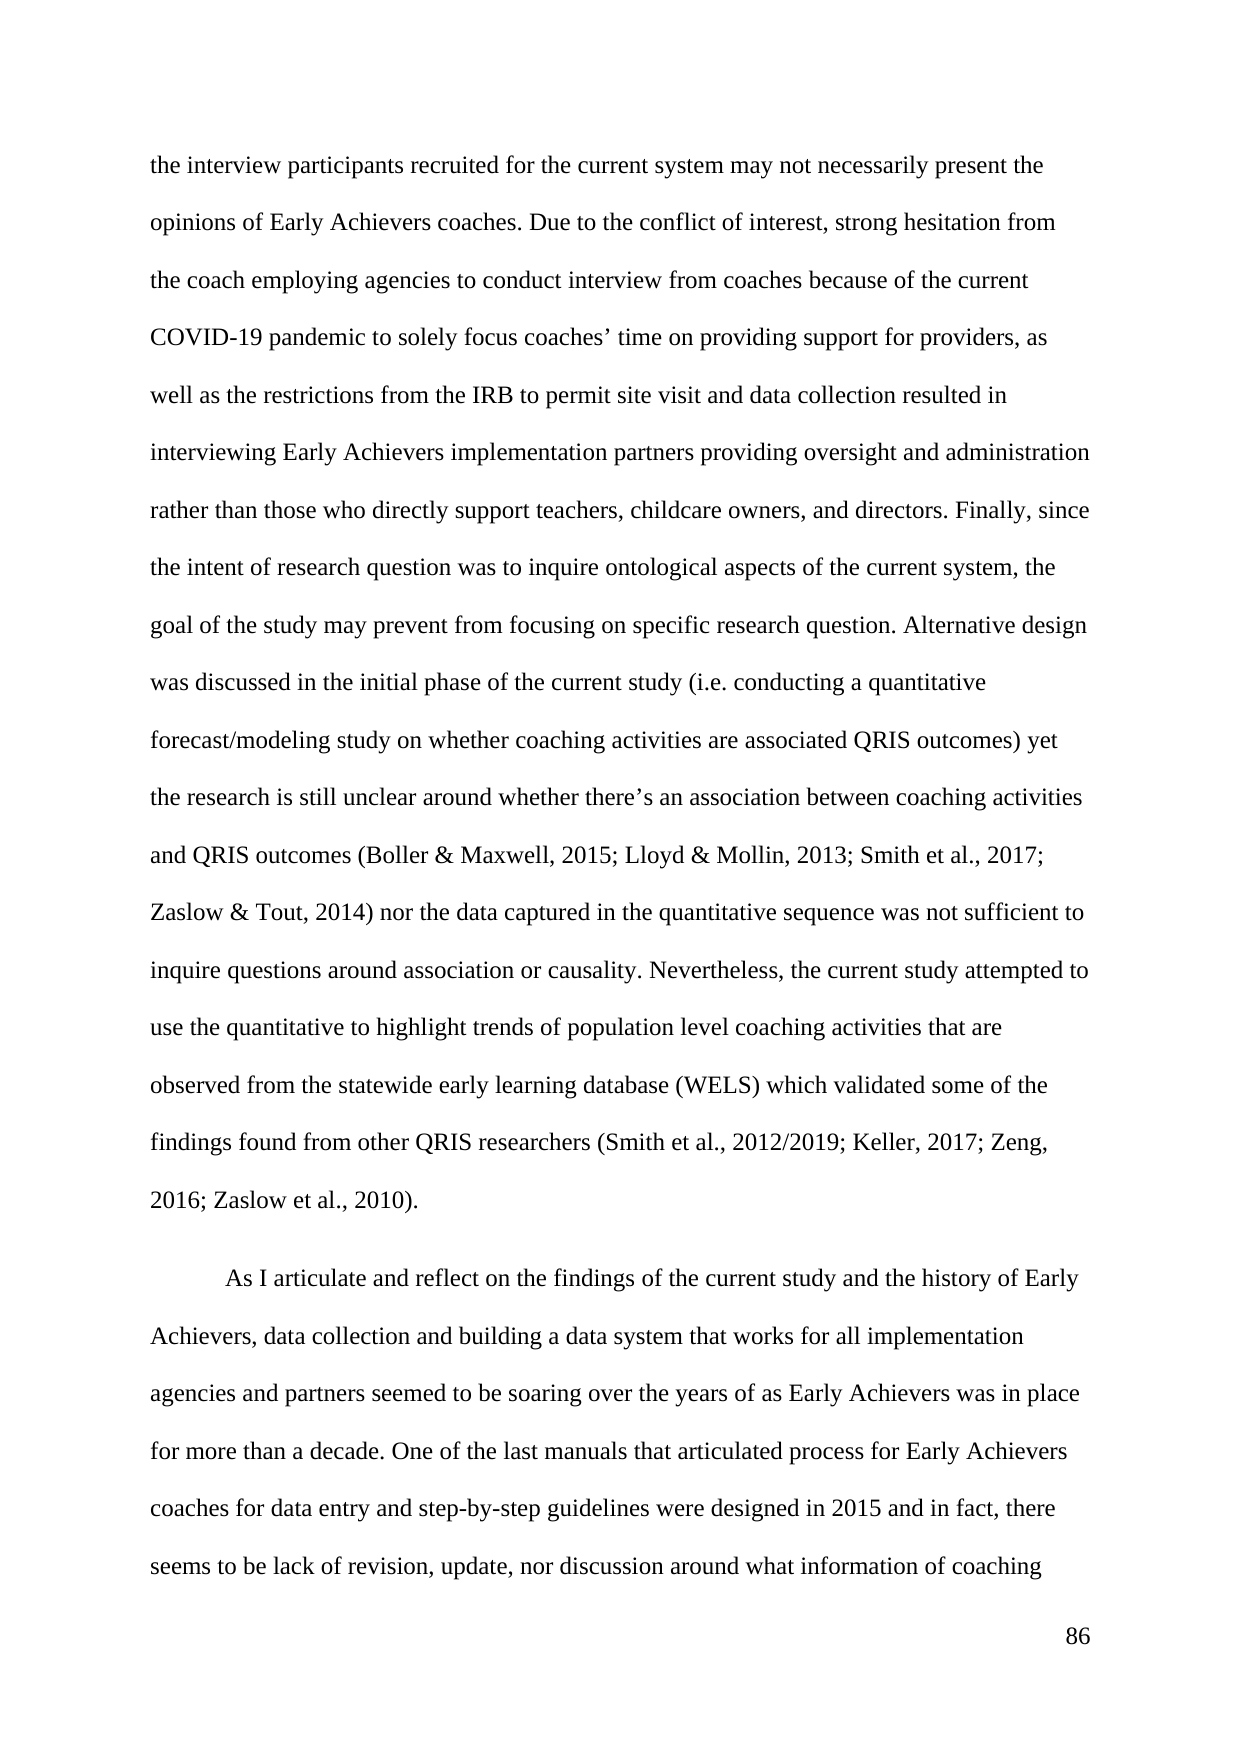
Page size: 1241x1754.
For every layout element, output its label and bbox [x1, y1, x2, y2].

text [150, 1263, 1090, 1579]
text [150, 150, 1090, 1214]
